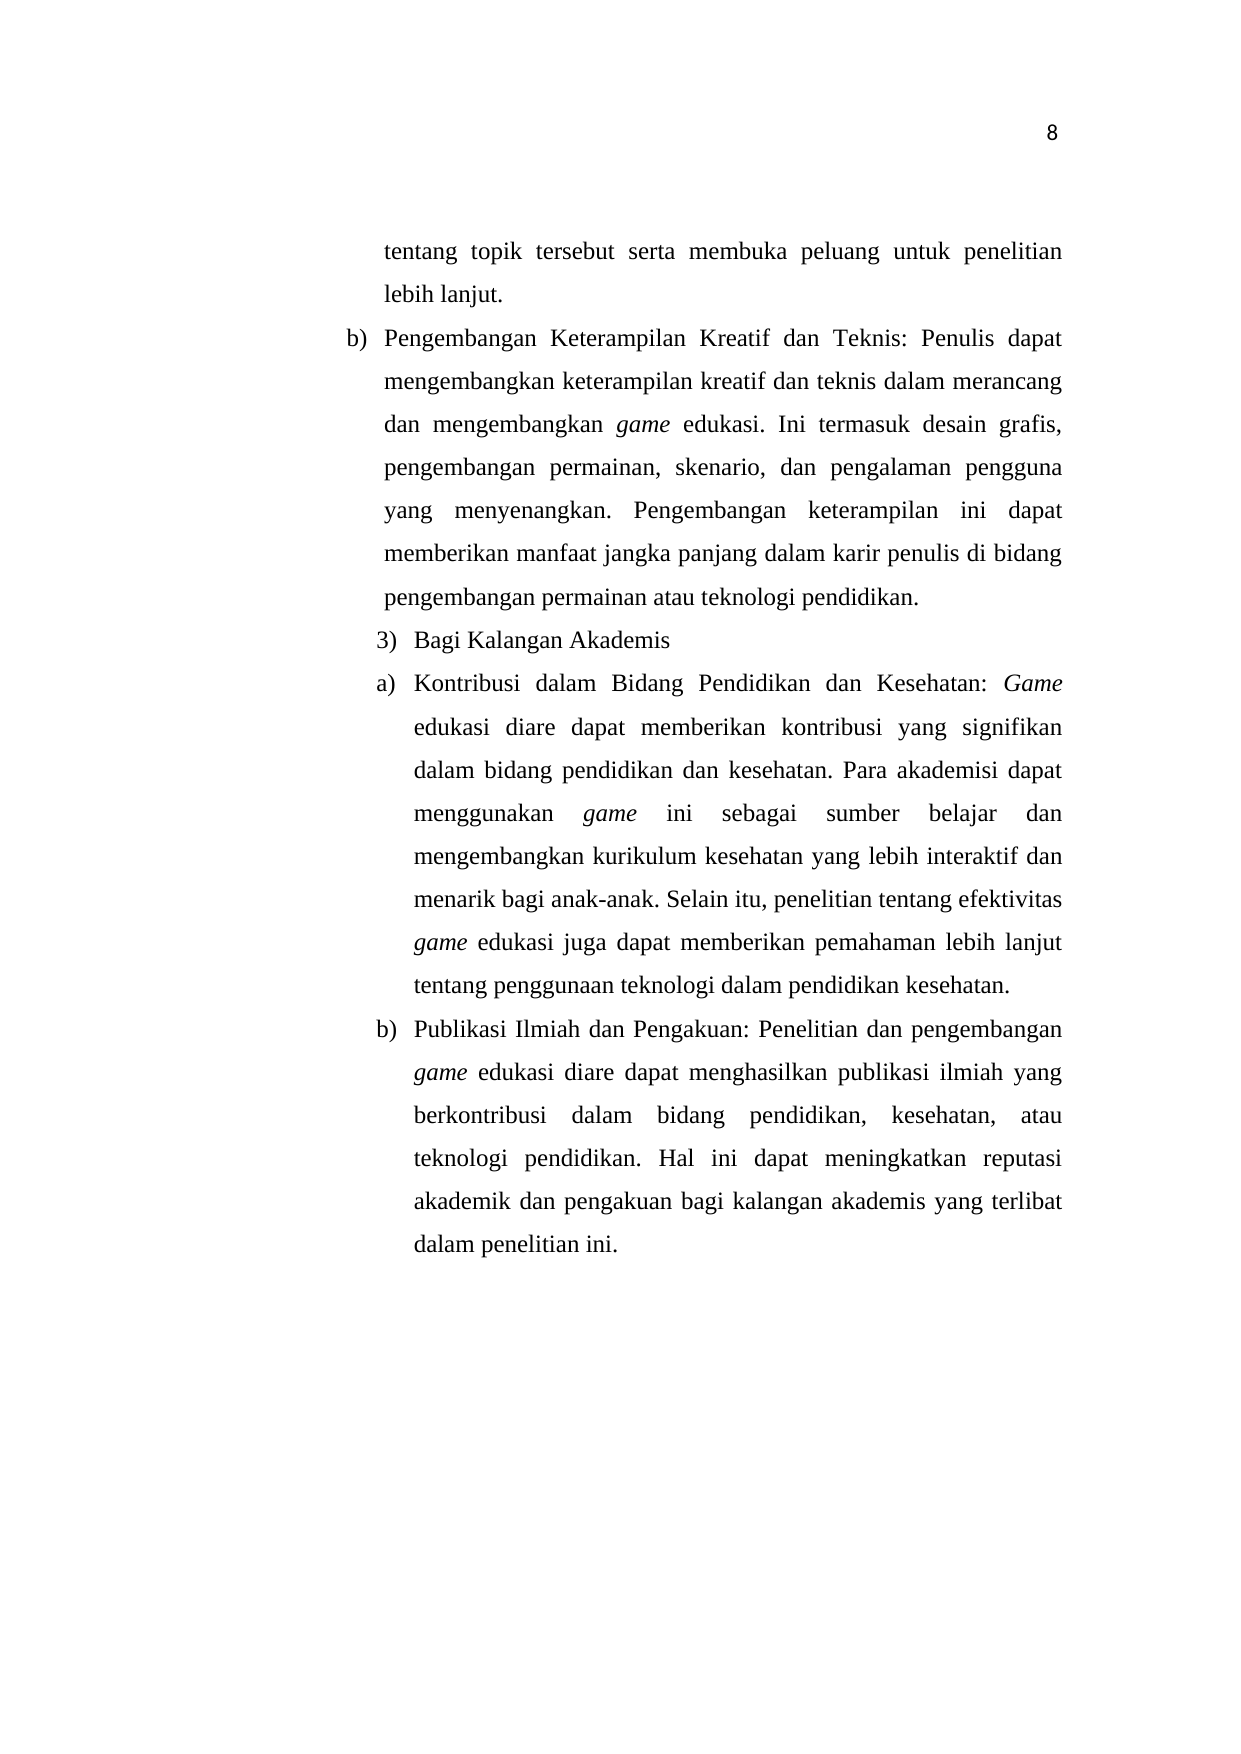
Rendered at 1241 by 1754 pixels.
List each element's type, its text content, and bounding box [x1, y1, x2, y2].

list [346, 236, 1063, 308]
list Bagi Kalangan Akademis [376, 625, 1063, 654]
list Pengembangan Keterampilan Kreatif dan Teknis: Penulis dapat mengembangkan keterampilan kreatif dan teknis dalam merancang dan mengembangkan game edukasi. Ini termasuk desain grafis, pengembangan permainan, skenario, dan pengalaman pengguna yang menyenangkan. Pengembangan keterampilan ini dapat memberikan manfaat jangka panjang dalam karir penulis di bidang pengembangan permainan atau teknologi pendidikan. [346, 323, 1063, 610]
list Kontribusi dalam Bidang Pendidikan dan Kesehatan: Game edukasi diare dapat memberikan kontribusi yang signifikan dalam bidang pendidikan dan kesehatan. Para akademisi dapat menggunakan game ini sebagai sumber belajar dan mengembangkan kurikulum kesehatan yang lebih interaktif dan menarik bagi anak-anak. Selain itu, penelitian tentang efektivitas game edukasi juga dapat memberikan pemahaman lebih lanjut tentang penggunaan teknologi dalam pendidikan kesehatan. [376, 668, 1063, 999]
list Publikasi Ilmiah dan Pengakuan: Penelitian dan pengembangan game edukasi diare dapat menghasilkan publikasi ilmiah yang berkontribusi dalam bidang pendidikan, kesehatan, atau teknologi pendidikan. Hal ini dapat meningkatkan reputasi akademik dan pengakuan bagi kalangan akademis yang terlibat dalam penelitian ini. [376, 1014, 1063, 1258]
